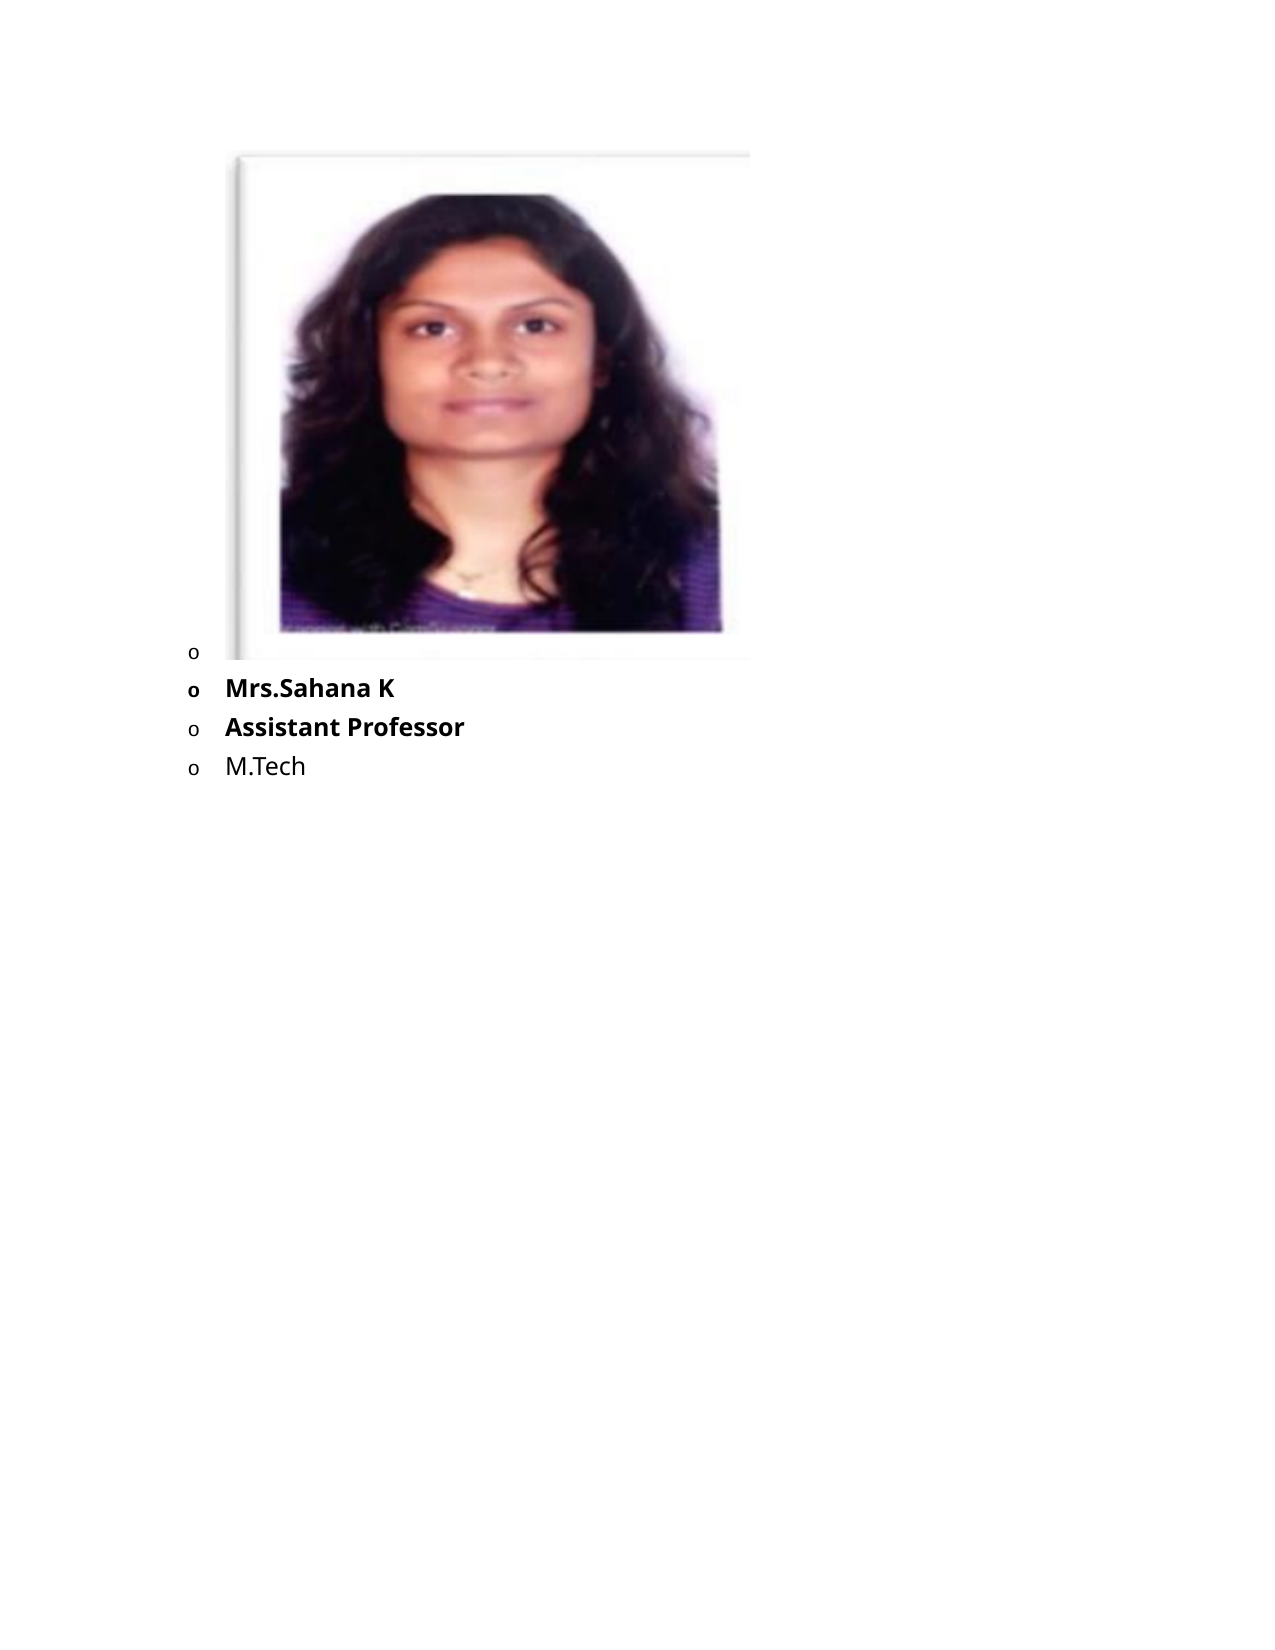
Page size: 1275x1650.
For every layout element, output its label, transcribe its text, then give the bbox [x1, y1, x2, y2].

list Mrs.Sahana K [187, 670, 1125, 704]
list M.Tech [187, 748, 1125, 783]
list Assistant Professor [187, 709, 1125, 743]
picture [225, 150, 750, 660]
